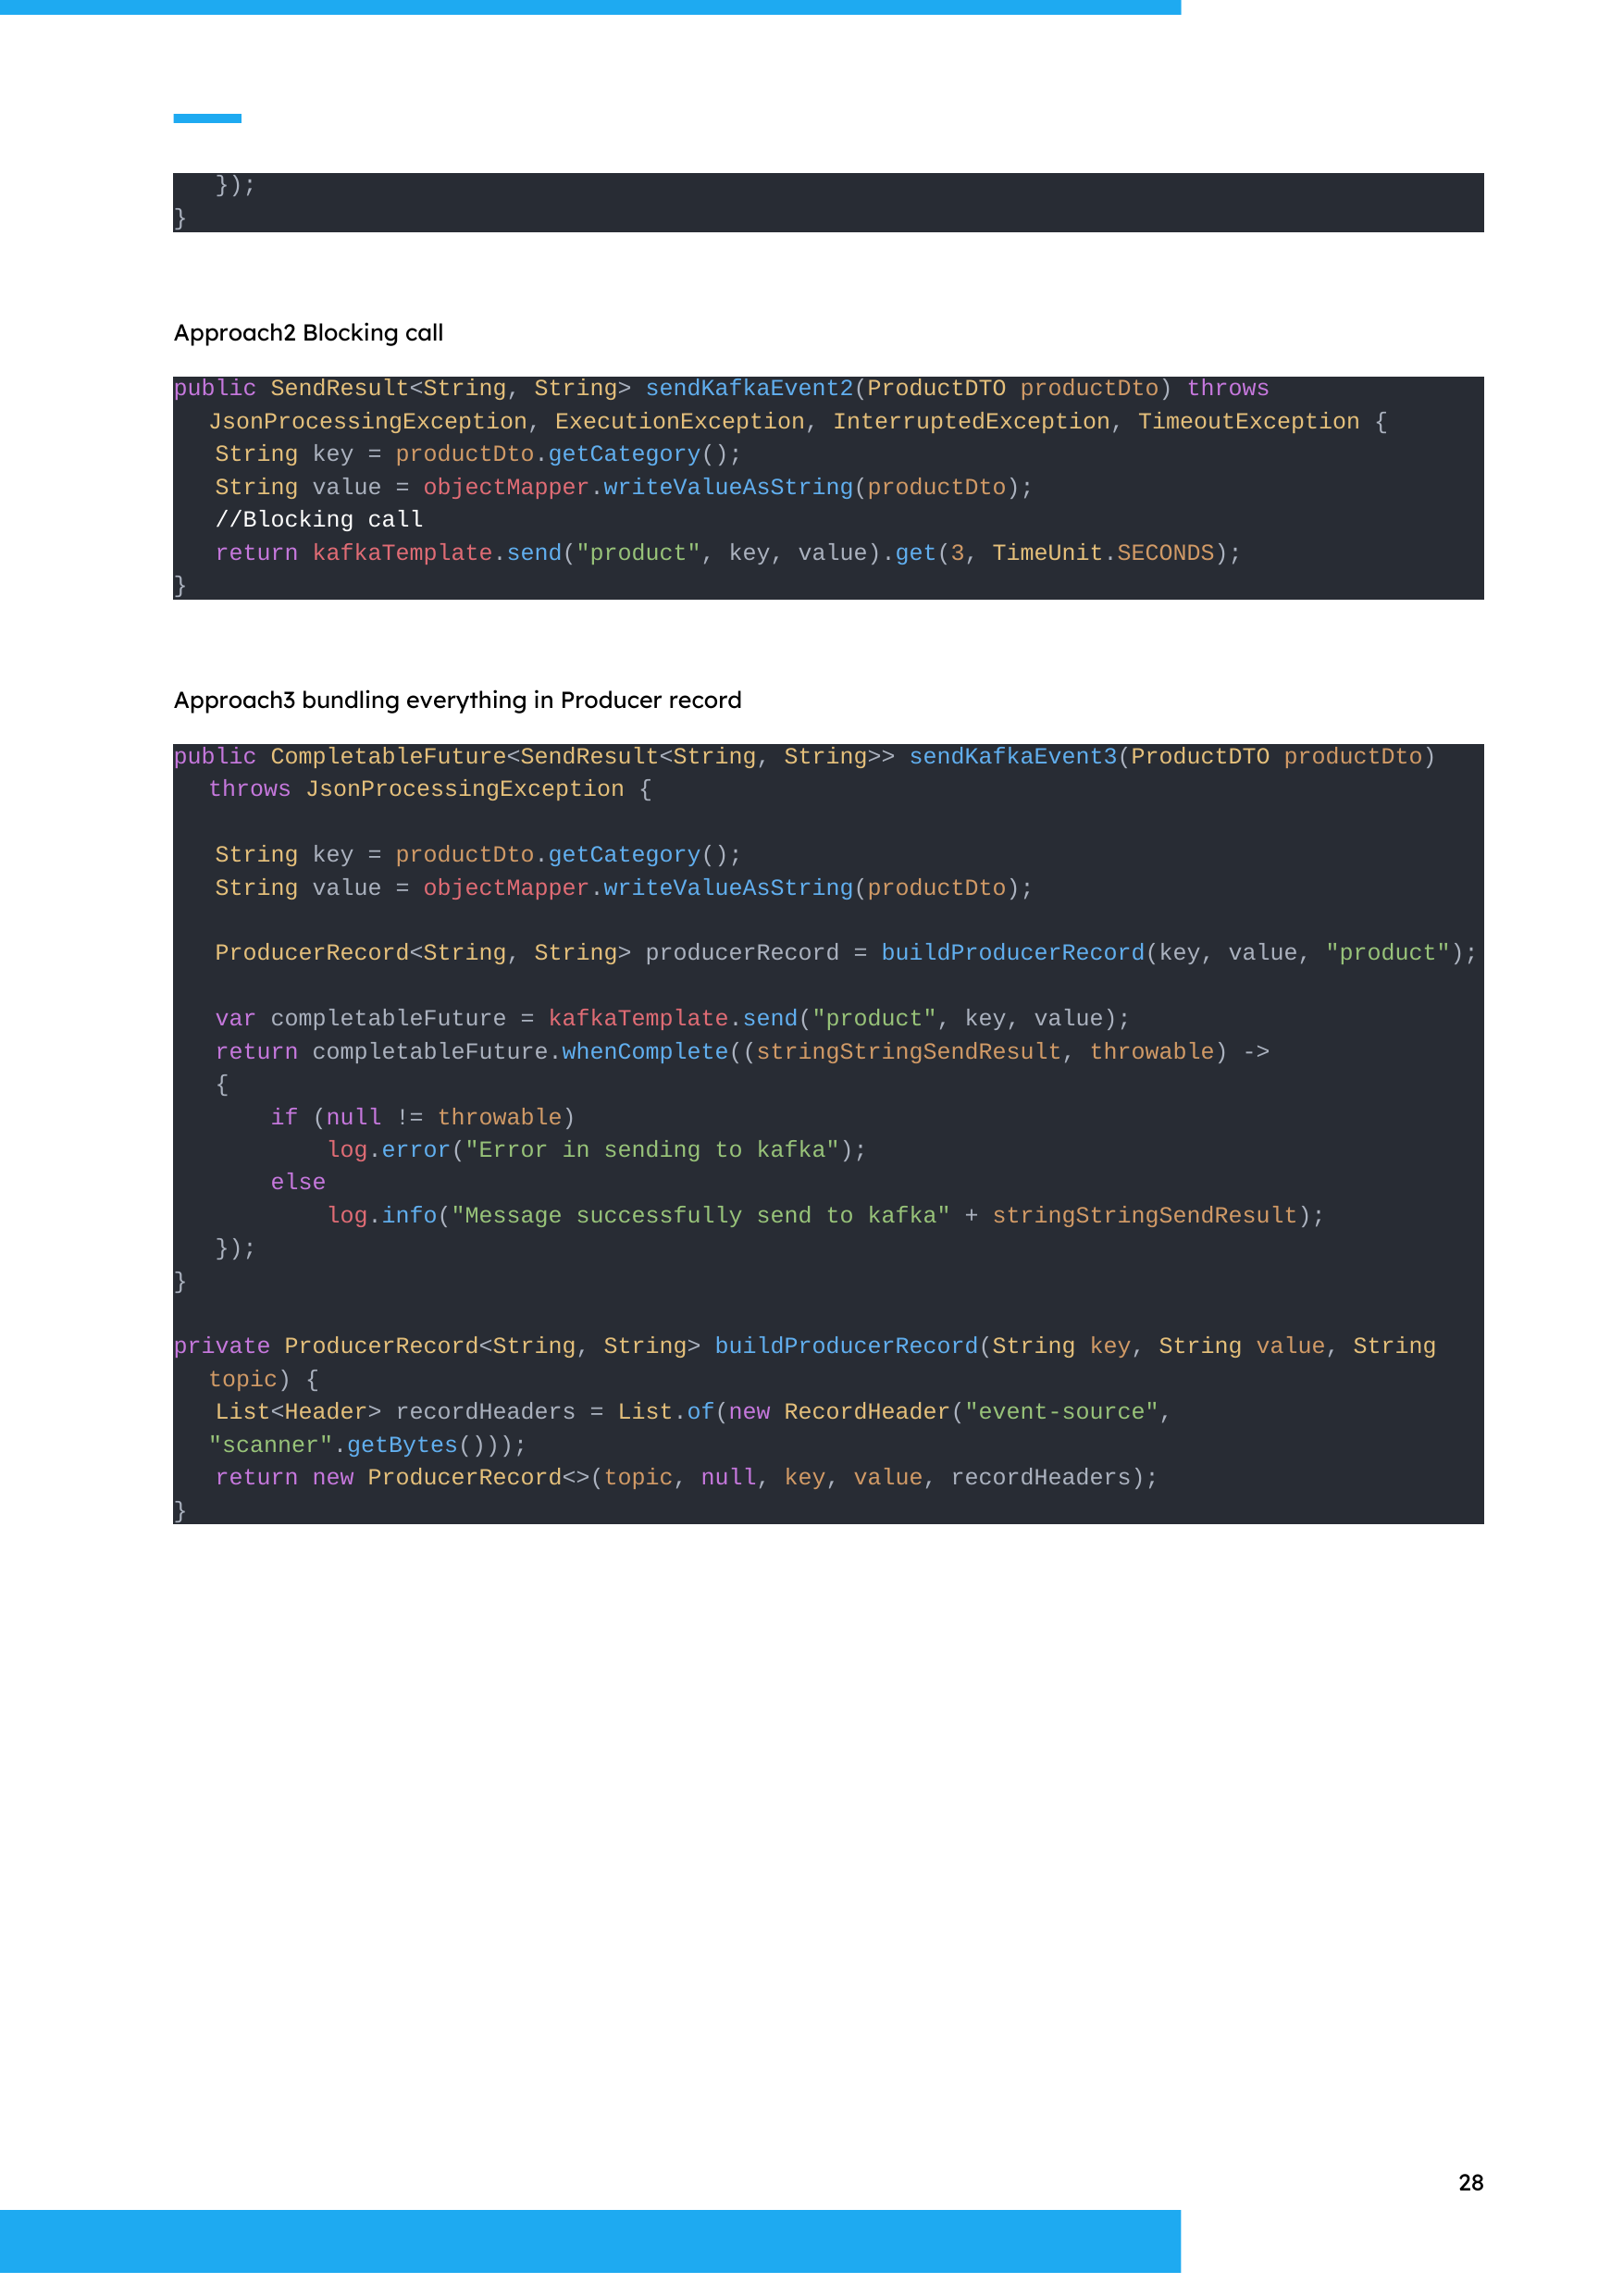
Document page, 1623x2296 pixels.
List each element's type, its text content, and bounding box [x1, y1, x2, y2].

text Approach2 Blocking call [173, 317, 1484, 346]
text return kafkaTemplate.send("product", key, value).get(3, TimeUnit.SECONDS); [173, 540, 1484, 566]
text Approach3 bundling everything in Producer record [173, 685, 1484, 714]
text return completableFuture.whenComplete((stringStringSendResult, throwable) -> [173, 1039, 1484, 1066]
text } [173, 573, 1484, 600]
picture [0, 0, 1182, 15]
picture [173, 114, 242, 123]
text private ProducerRecord<String, String> buildProducerRecord(String key, String value, String topic) { [173, 1334, 1484, 1394]
text log.info("Message successfully send to kafka" + stringStringSendResult); [173, 1203, 1484, 1230]
text }); [173, 1236, 1484, 1262]
text var completableFuture = kafkaTemplate.send("product", key, value); [173, 1007, 1484, 1033]
text } [173, 1269, 1484, 1295]
text { [173, 1073, 1484, 1098]
text public CompletableFuture<SendResult<String, String>> sendKafkaEvent3(ProductDTO productDto) throws JsonProcessingException { [173, 744, 1484, 803]
text List<Header> recordHeaders = List.of(new RecordHeader("event-source", "scanner".getBytes())); [173, 1400, 1484, 1459]
text } [173, 1498, 1484, 1524]
text String key = productDto.getCategory(); [173, 843, 1484, 869]
text String value = objectMapper.writeValueAsString(productDto); [173, 475, 1484, 502]
text log.error("Error in sending to kafka"); [173, 1137, 1484, 1164]
text } [173, 205, 1484, 232]
text String key = productDto.getCategory(); [173, 442, 1484, 468]
text }); [173, 173, 1484, 199]
text if (null != throwable) [173, 1105, 1484, 1131]
text return new ProducerRecord<>(topic, null, key, value, recordHeaders); [173, 1466, 1484, 1492]
text //Blocking call [173, 508, 1484, 534]
text String value = objectMapper.writeValueAsString(productDto); [173, 875, 1484, 901]
text public SendResult<String, String> sendKafkaEvent2(ProductDTO productDto) throws JsonProcessingException, ExecutionException, InterruptedException, TimeoutException { [173, 377, 1484, 436]
text else [173, 1171, 1484, 1197]
text ProducerRecord<String, String> producerRecord = buildProducerRecord(key, value, "product"); [173, 941, 1484, 967]
picture [0, 2210, 1182, 2273]
